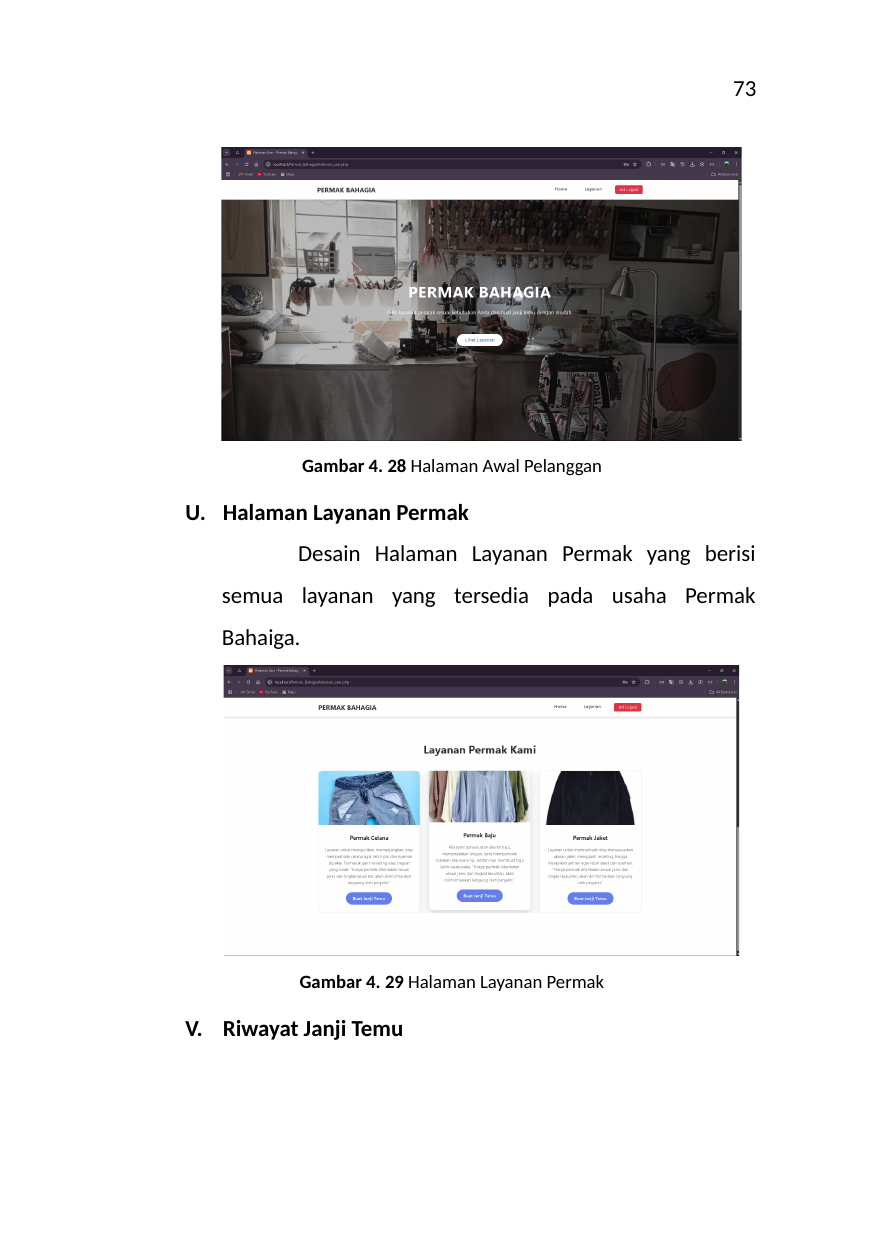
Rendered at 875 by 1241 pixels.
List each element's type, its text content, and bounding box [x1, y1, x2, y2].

text Desain Halaman Layanan Permak yang berisi semua layanan yang tersedia pada usaha Permak Bahaiga. [222, 539, 756, 652]
text Gambar 4. 28 Halaman Awal Pelanggan [148, 455, 756, 478]
text Gambar 4. 29 Halaman Layanan Permak [148, 970, 756, 993]
picture [223, 665, 740, 956]
picture [221, 147, 742, 441]
list Halaman Layanan Permak [185, 498, 756, 526]
list Riwayat Janji Temu [185, 1014, 756, 1042]
